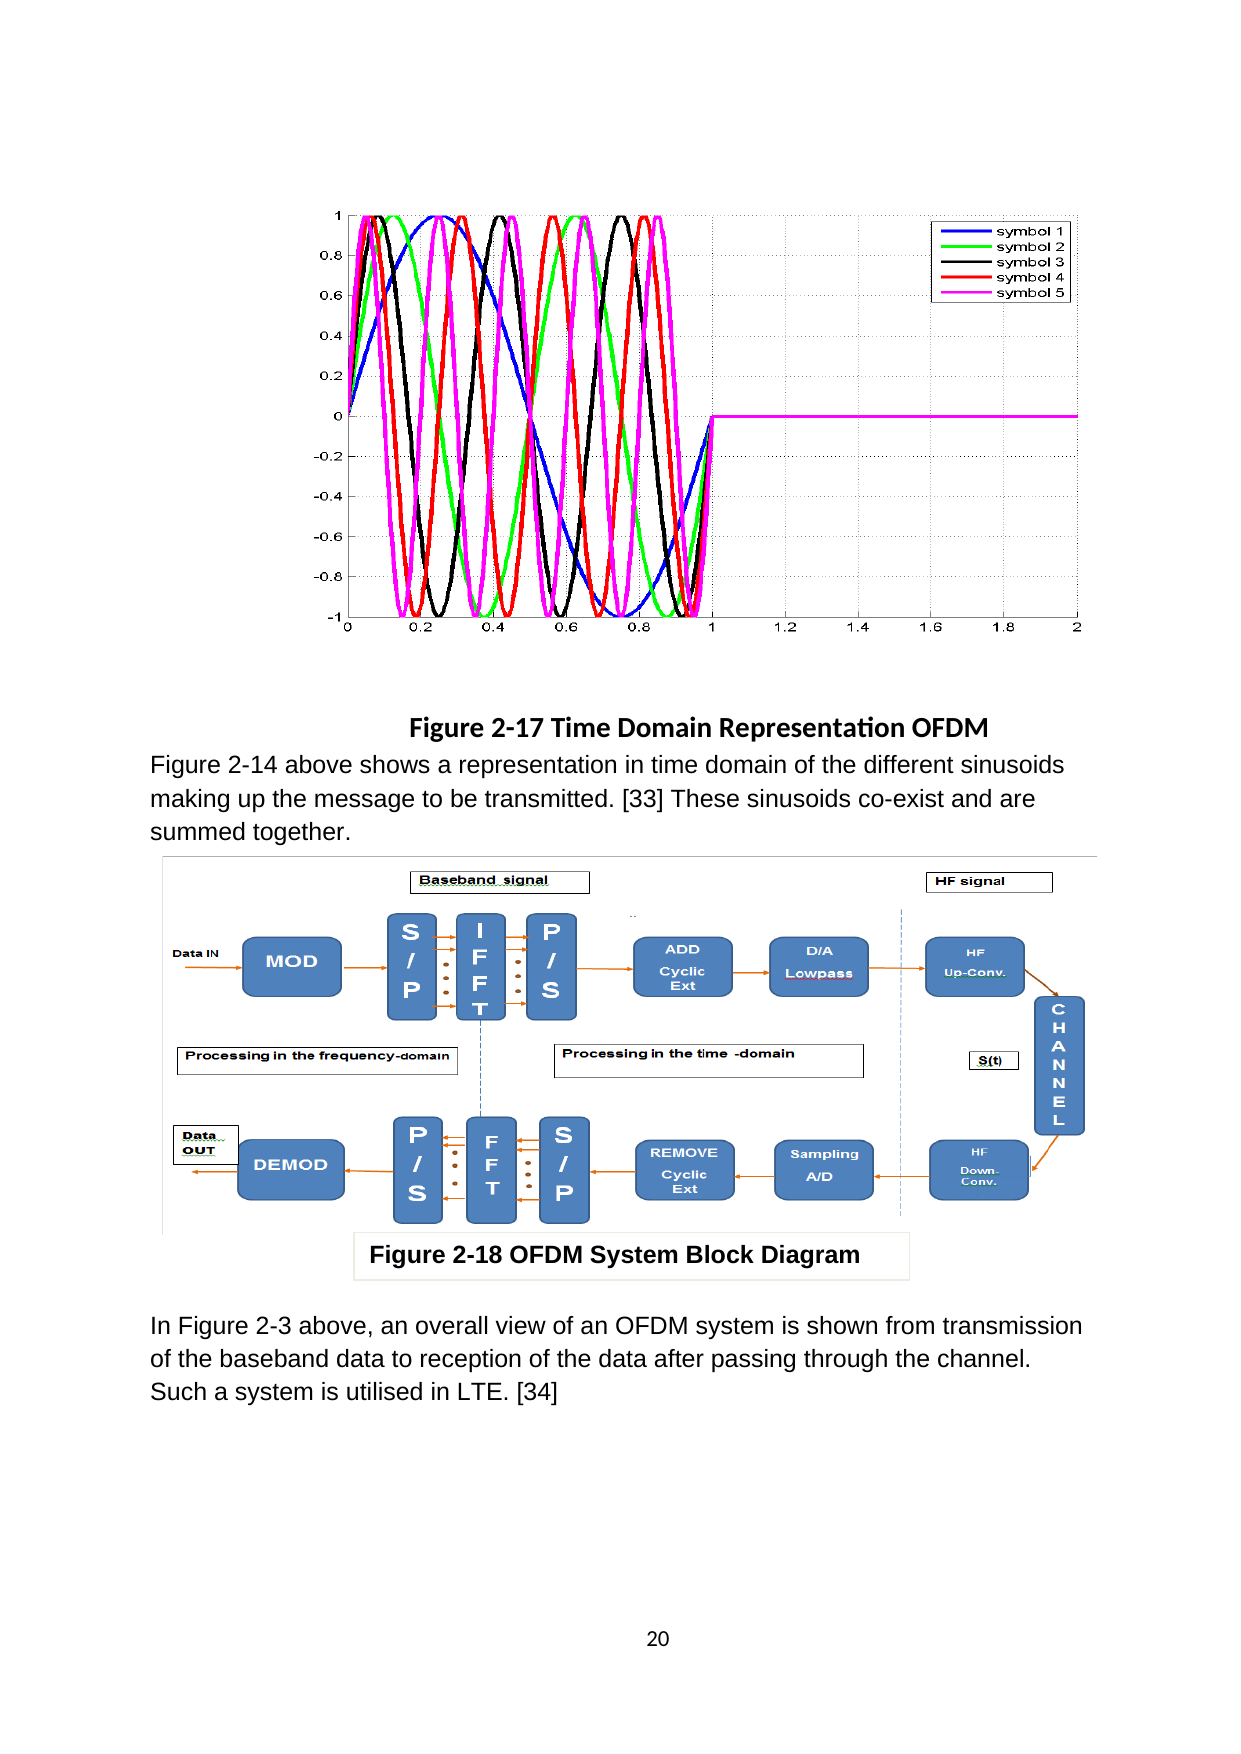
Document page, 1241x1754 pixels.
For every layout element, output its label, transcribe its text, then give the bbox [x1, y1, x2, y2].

picture [162, 856, 1098, 1235]
picture [225, 178, 1166, 671]
text Figure 2-17 Time Domain Representation OFDM [150, 709, 1090, 745]
text Figure 2-14 above shows a representation in time domain of the different sinusoids making up the message to be transmitted. [33] These sinusoids co-exist and are summed together. [150, 751, 1090, 845]
text In Figure 2-3 above, an overall view of an OFDM system is shown from transmission of the baseband data to reception of the data after passing through the channel. Such a system is utilised in LTE. [34] [150, 1311, 1090, 1406]
